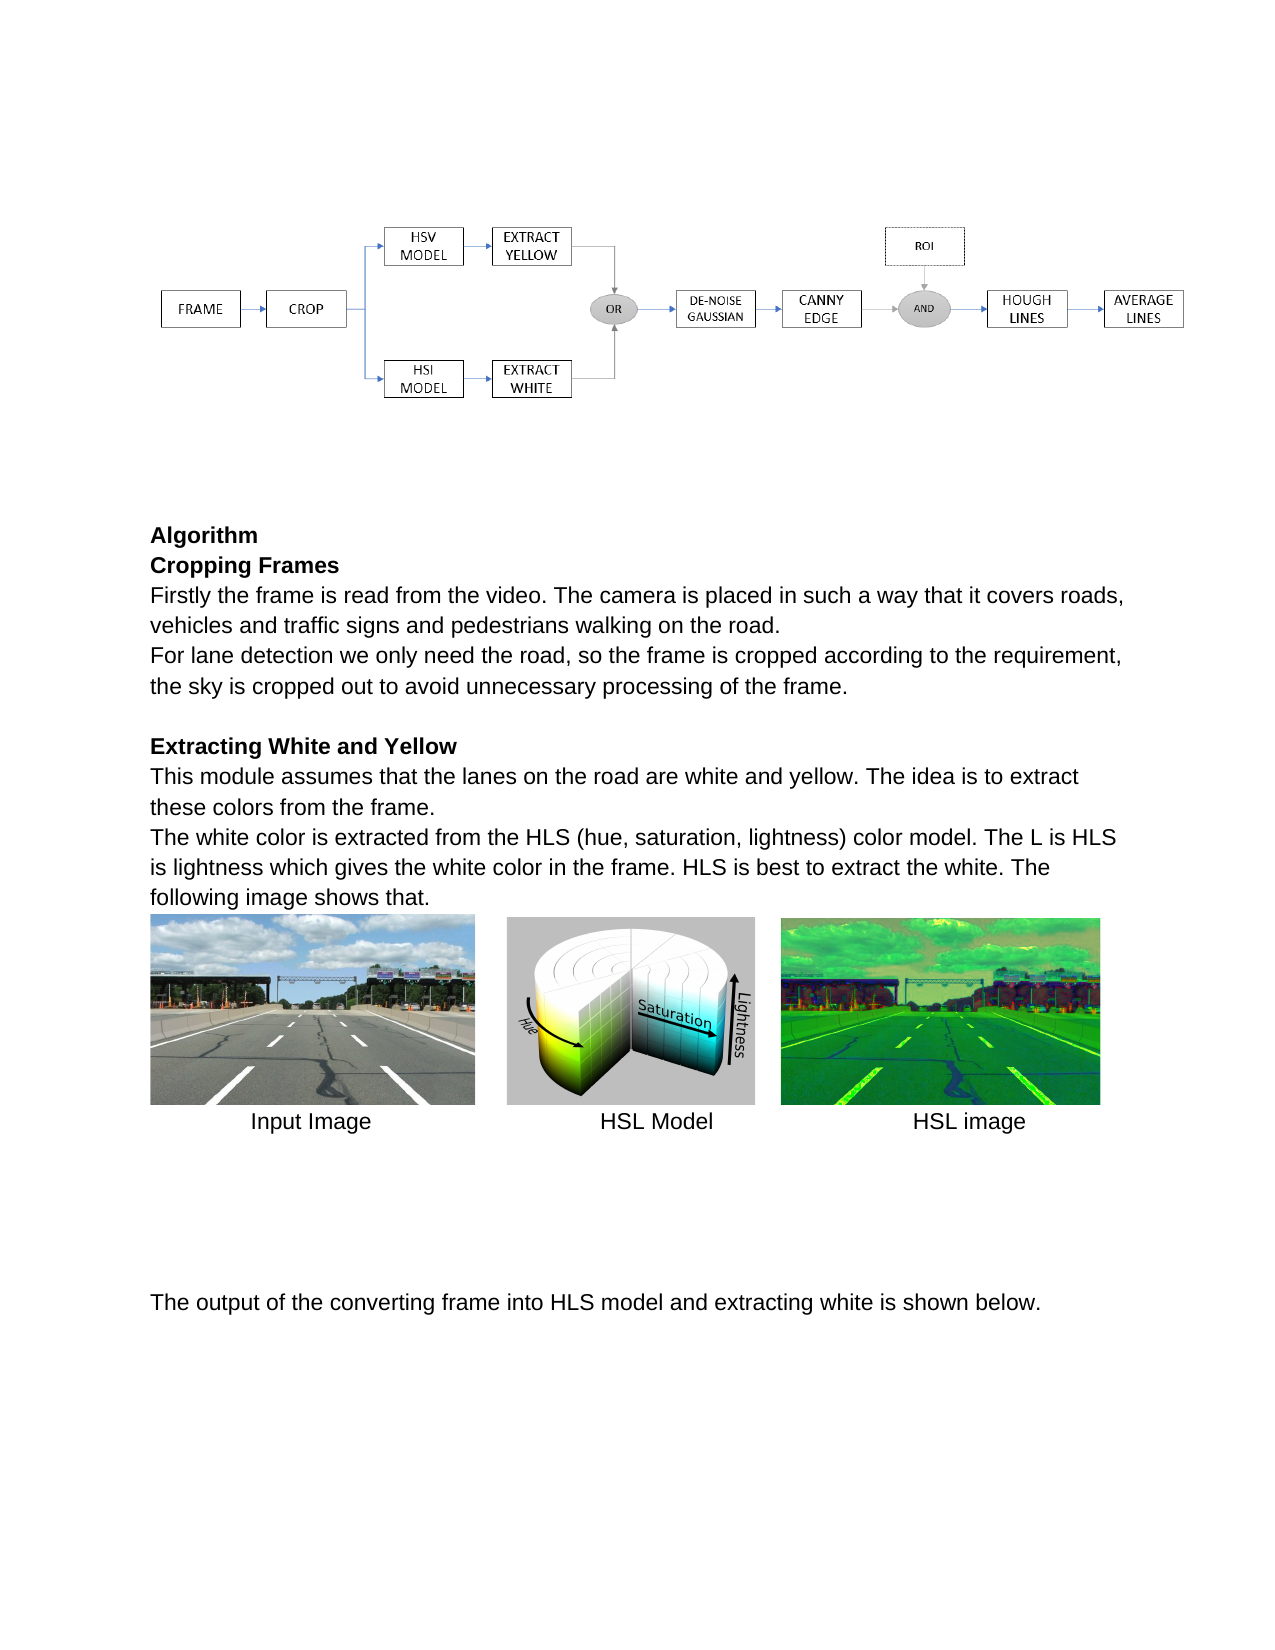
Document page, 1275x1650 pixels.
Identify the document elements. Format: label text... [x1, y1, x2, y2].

text Algorithm [150, 522, 1125, 548]
text The output of the converting frame into HLS model and extracting white is shown below. [150, 1289, 1125, 1316]
picture [780, 918, 1101, 1105]
text This module assumes that the lanes on the road are white and yellow. The idea is to extract these colors from the frame. [150, 763, 1125, 820]
picture [150, 914, 476, 1105]
text Extracting White and Yellow [150, 733, 1125, 759]
picture [506, 917, 756, 1105]
text Cropping Frames [150, 552, 1125, 578]
text For lane detection we only need the road, so the frame is cropped according to the requirement, the sky is cropped out to avoid unnecessary processing of the frame. [150, 642, 1125, 699]
text Firstly the frame is read from the video. The camera is placed in such a way that it covers roads, vehicles and traffic signs and pedestrians walking on the road. [150, 582, 1125, 638]
text Input Image HSL Model HSL image [150, 1108, 1125, 1134]
text The white color is extracted from the HLS (hue, saturation, lightness) color model. The L is HLS is lightness which gives the white color in the frame. HLS is best to extract the white. The following image shows that. [150, 824, 1125, 910]
picture [150, 150, 1197, 488]
